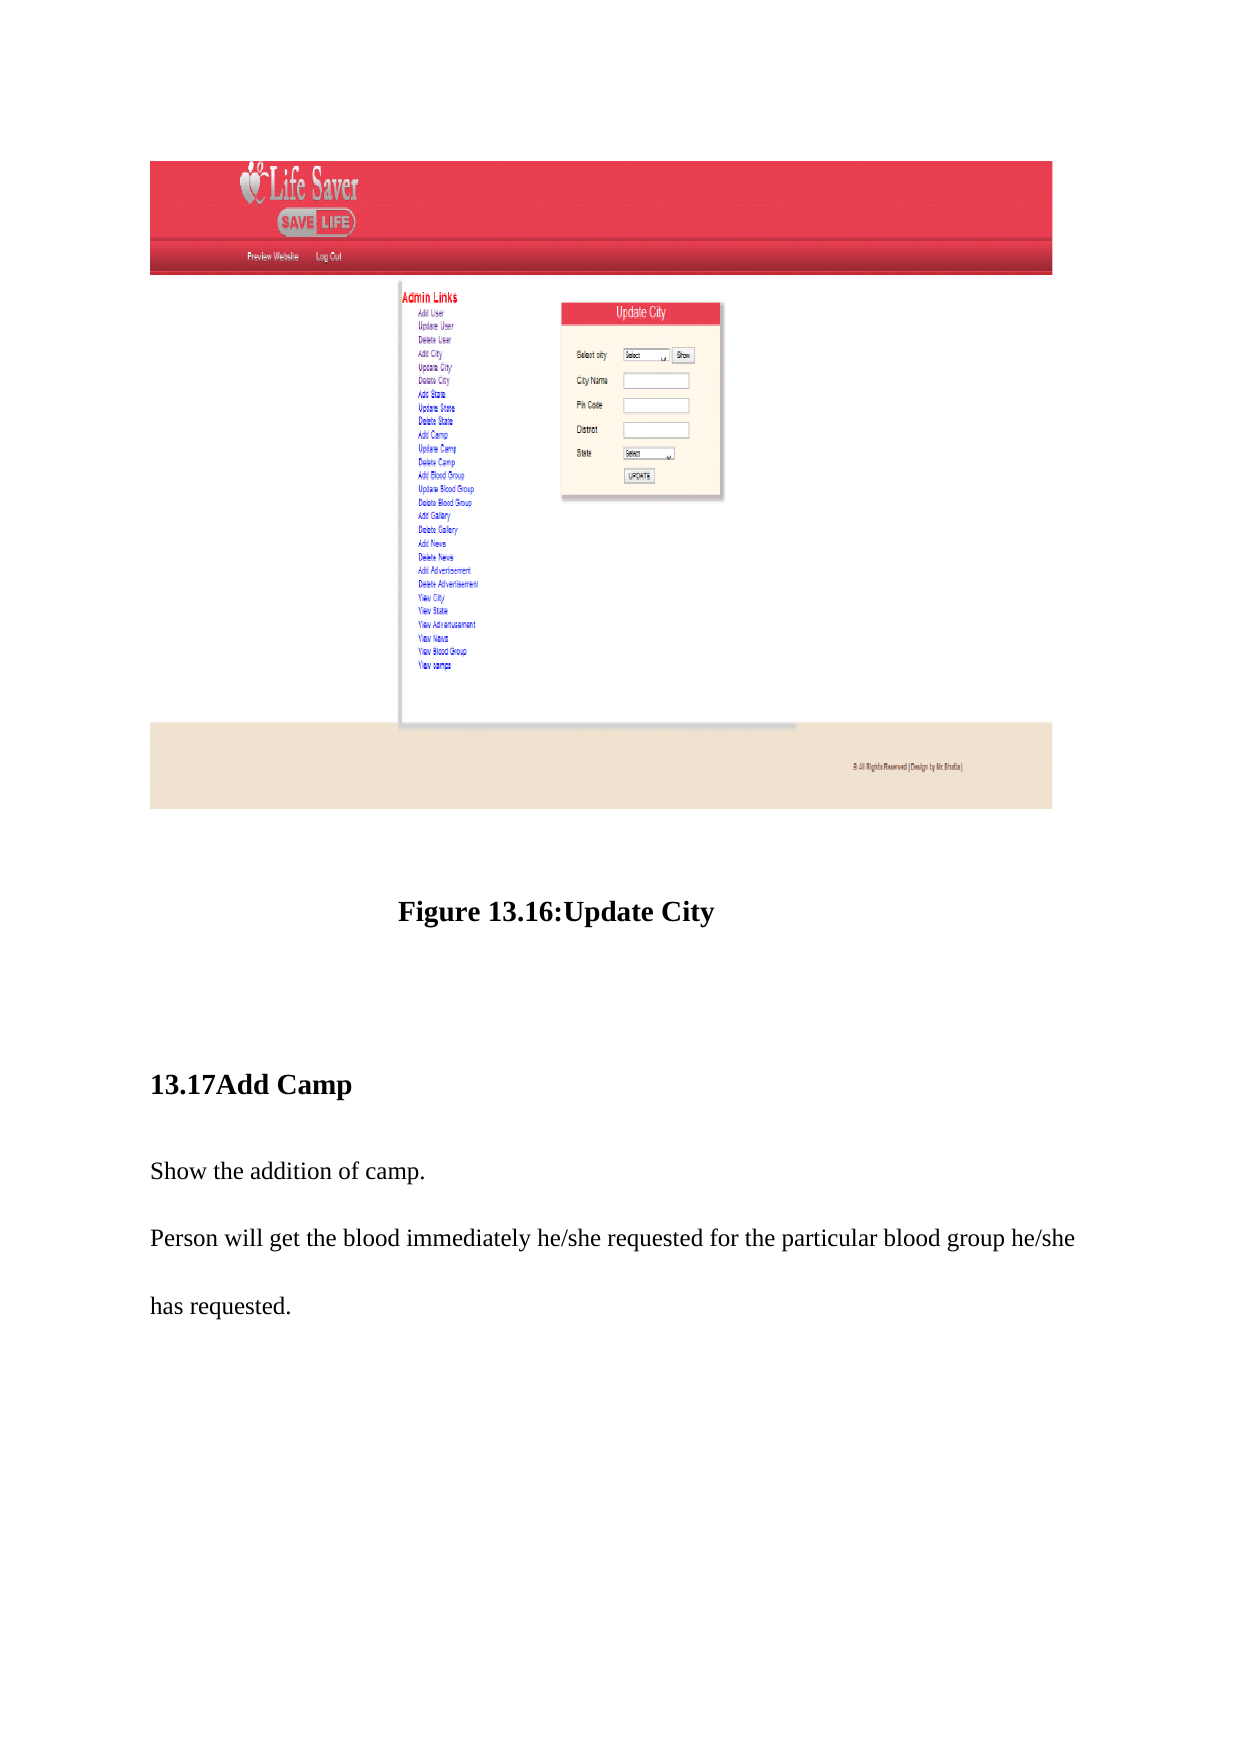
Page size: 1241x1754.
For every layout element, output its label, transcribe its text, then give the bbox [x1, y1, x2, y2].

text Person will get the blood immediately he/she requested for the particular blood group he/she [150, 1222, 1090, 1254]
text Figure 13.16:Update City [150, 879, 1090, 944]
text has requested. [150, 1289, 1090, 1322]
text 13.17Add Camp [150, 1051, 1090, 1116]
text Show the addition of camp. [150, 1154, 1090, 1186]
